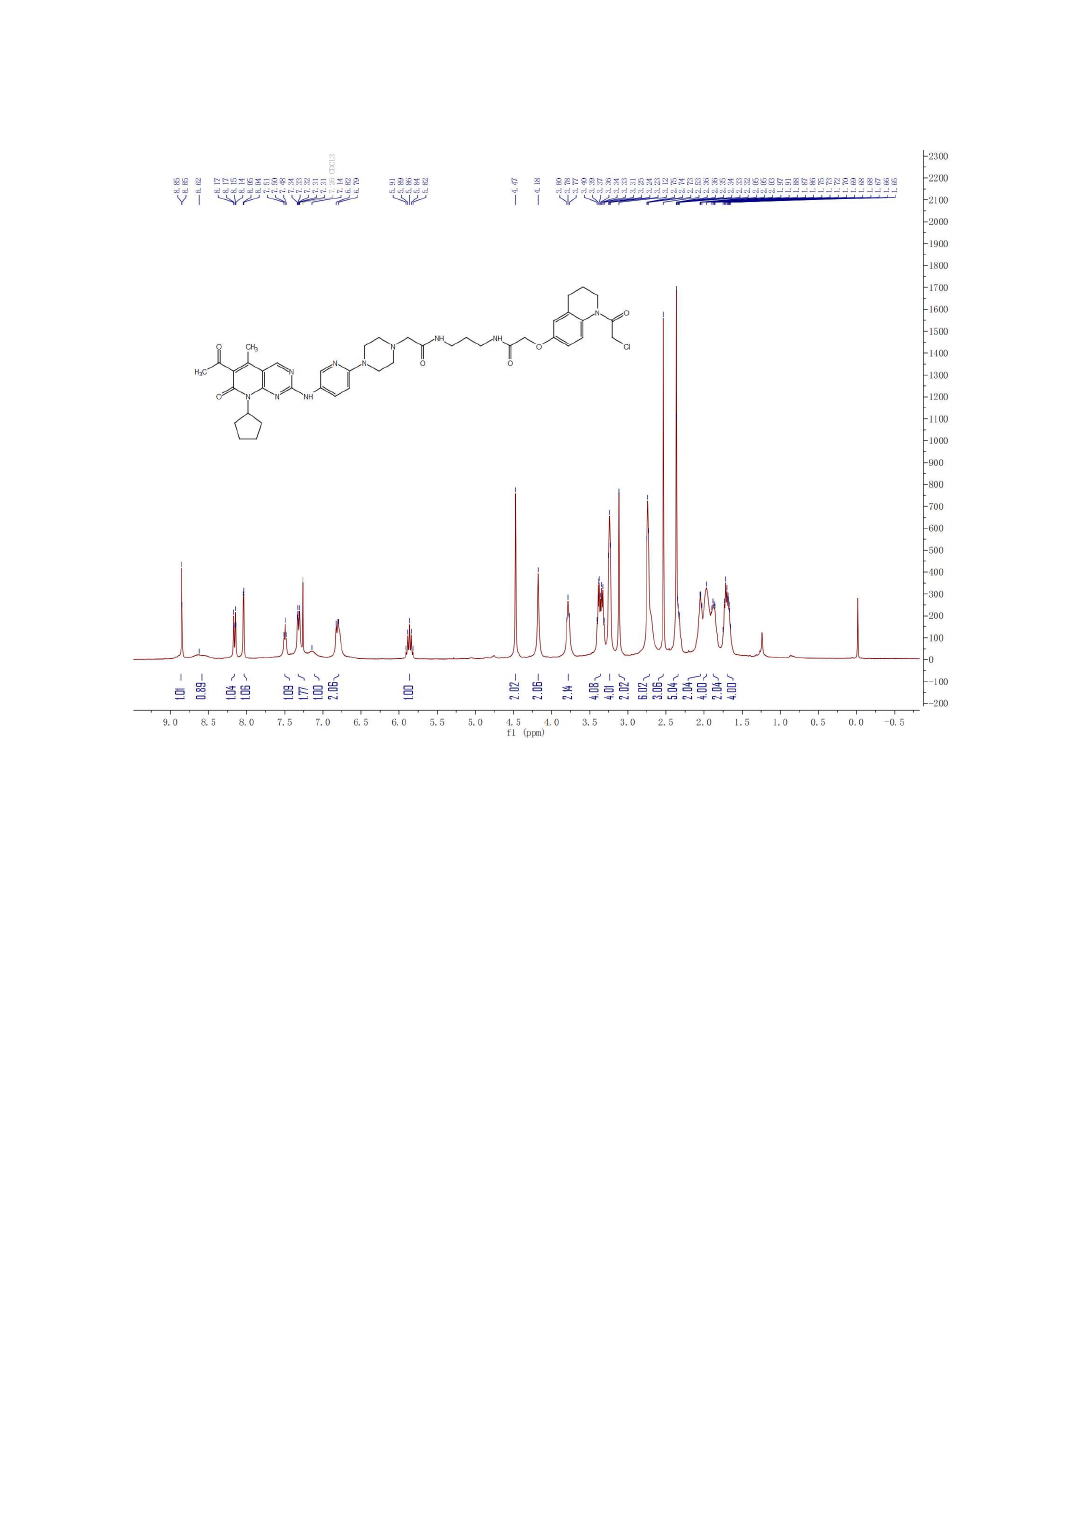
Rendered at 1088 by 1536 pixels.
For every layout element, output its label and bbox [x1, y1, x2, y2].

picture [133, 150, 976, 738]
